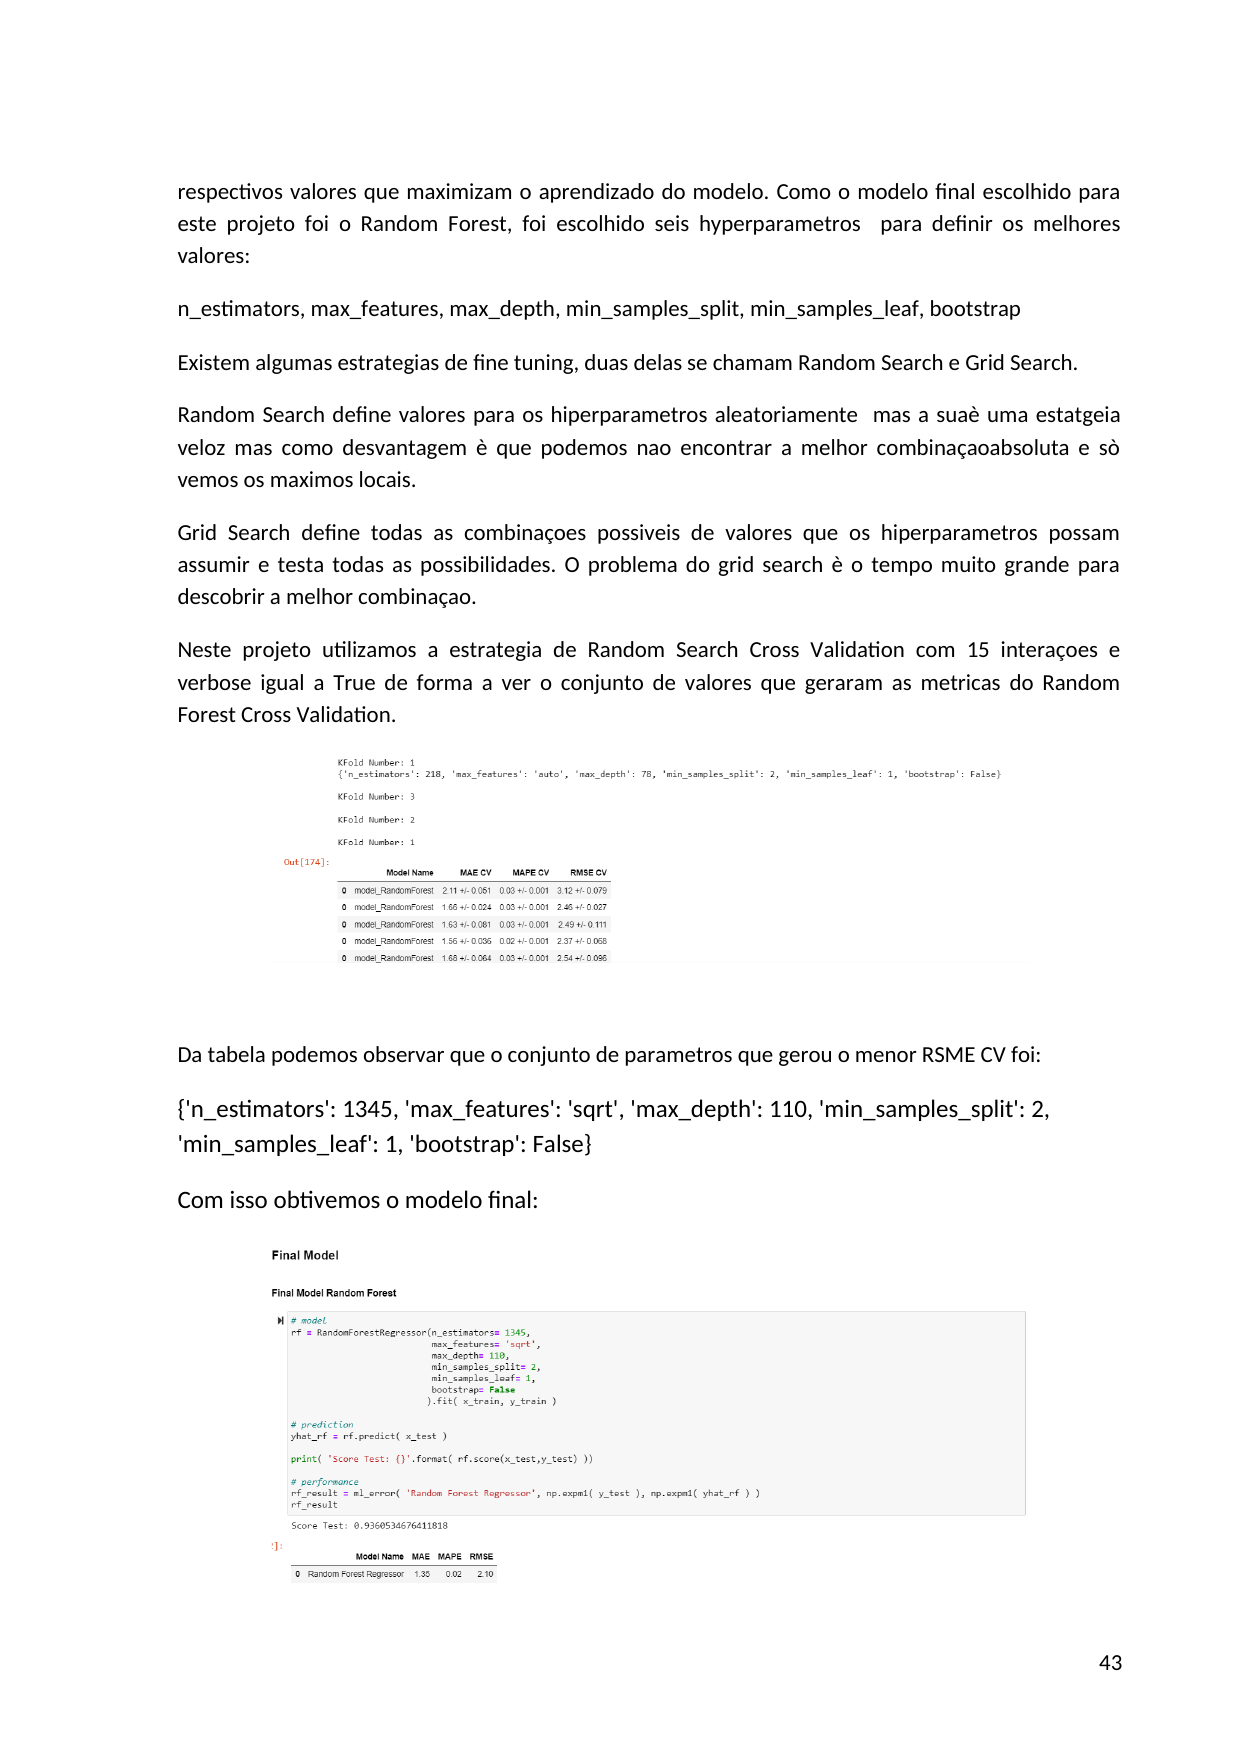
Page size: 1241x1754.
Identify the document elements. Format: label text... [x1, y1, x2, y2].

text Neste projeto utilizamos a estrategia de Random Search Cross Validation com 15 interaçoes e verbose igual a True de forma a ver o conjunto de valores que geraram as metricas do Random Forest Cross Validation. [177, 635, 1122, 728]
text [177, 177, 1122, 269]
picture [269, 752, 1030, 963]
picture [271, 1239, 1028, 1588]
text Grid Search define todas as combinaçoes possiveis de valores que os hiperparametros possam assumir e testa todas as possibilidades. O problema do grid search è o tempo muito grande para descobrir a melhor combinaçao. [177, 518, 1122, 610]
text Existem algumas estrategias de fine tuning, duas delas se chamam Random Search e Grid Search. [177, 348, 1122, 376]
text Com isso obtivemos o modelo final: [177, 1184, 1122, 1214]
text Random Search define valores para os hiperparametros aleatoriamente mas a suaè uma estatgeia veloz mas como desvantagem è que podemos nao encontrar a melhor combinaçaoabsoluta e sò vemos os maximos locais. [177, 401, 1122, 493]
text {'n_estimators': 1345, 'max_features': 'sqrt', 'max_depth': 110, 'min_samples_split': 2, 'min_samples_leaf': 1, 'bootstrap': False} [177, 1093, 1122, 1159]
text n_estimators, max_features, max_depth, min_samples_split, min_samples_leaf, bootstrap [177, 294, 1122, 323]
text Da tabela podemos observar que o conjunto de parametros que gerou o menor RSME CV foi: [177, 1040, 1122, 1068]
